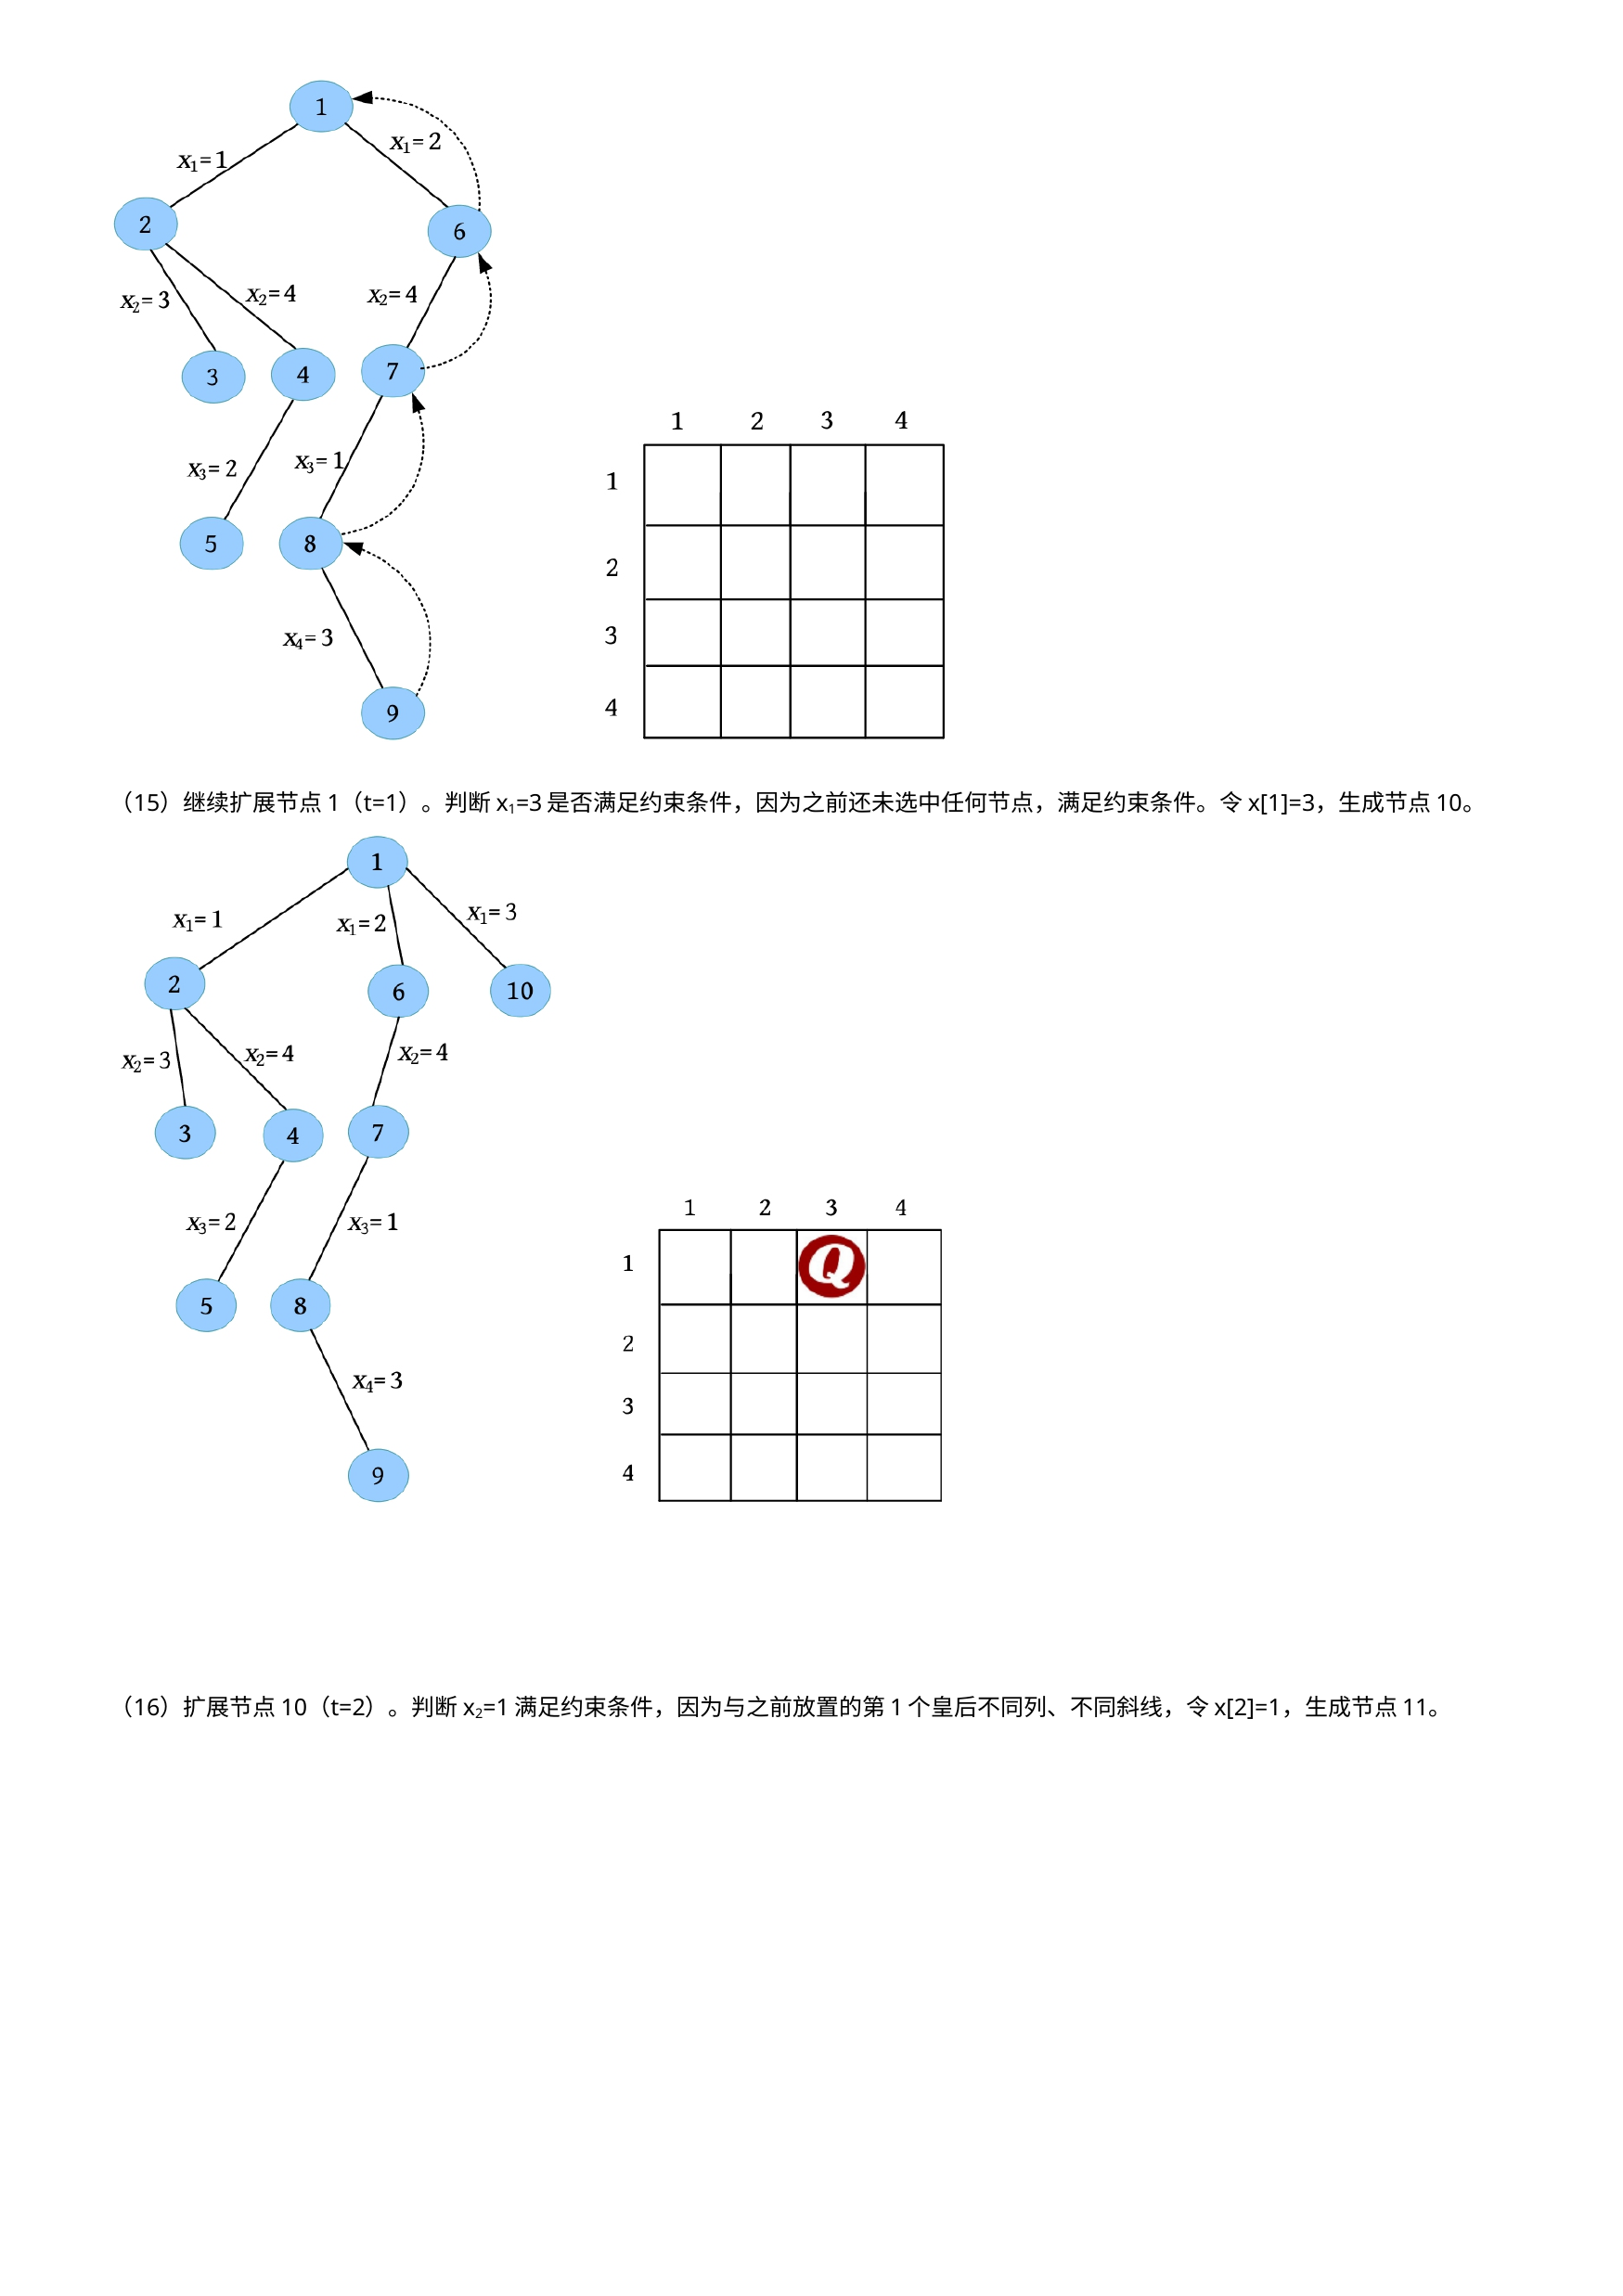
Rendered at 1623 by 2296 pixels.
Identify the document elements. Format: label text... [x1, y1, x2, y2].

text （15）继续扩展节点1（t=1）。判断x1=3是否满足约束条件，因为之前还未选中任何节点，满足约束条件。令x[1]=3，生成节点10。 [70, 771, 1552, 831]
picture [109, 77, 948, 742]
picture [109, 831, 948, 1507]
text （16）扩展节点10（t=2）。判断x2=1满足约束条件，因为与之前放置的第1个皇后不同列、不同斜线，令x[2]=1，生成节点11。 [70, 1675, 1552, 1736]
